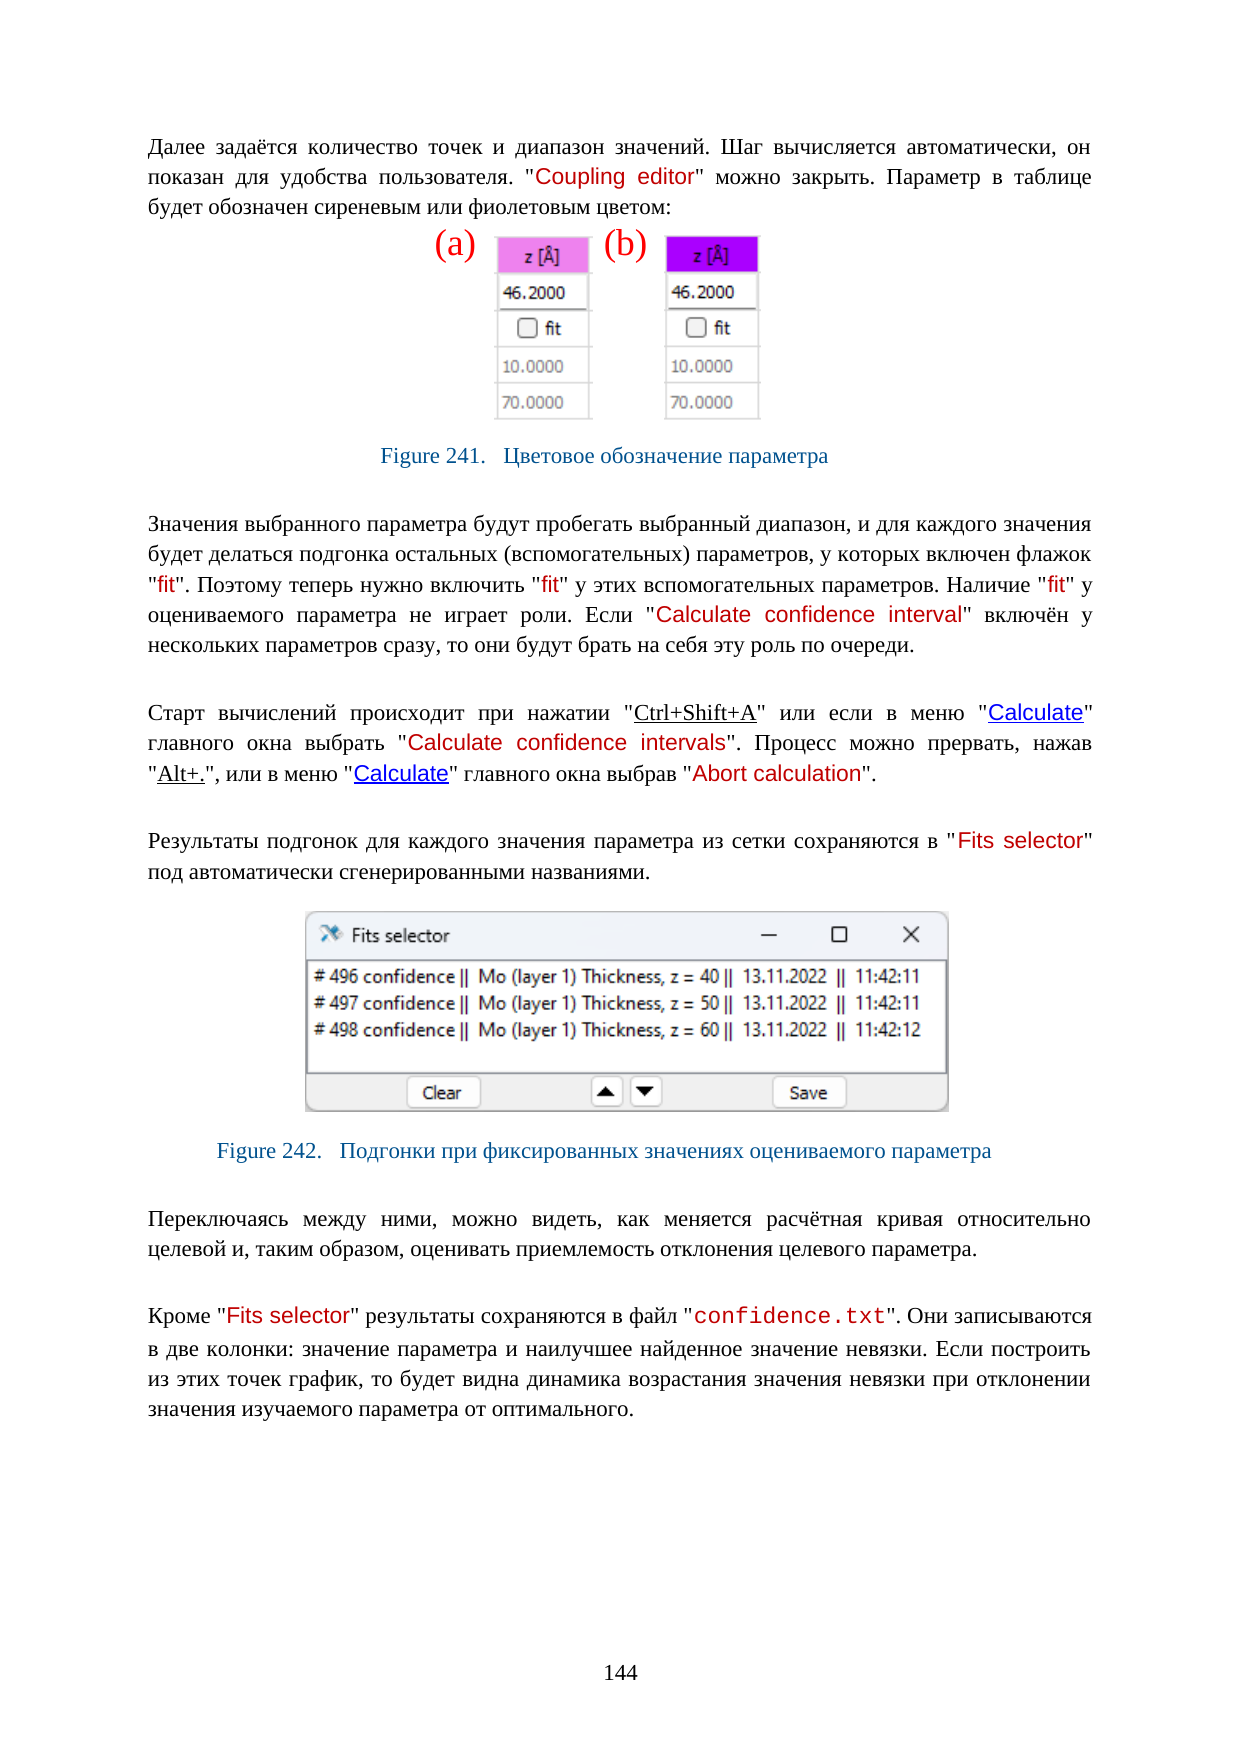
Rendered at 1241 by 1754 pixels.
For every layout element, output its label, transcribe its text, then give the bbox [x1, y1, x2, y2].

list Цветовое обозначение параметра [178, 261, 1093, 469]
text Далее задаётся количество точек и диапазон значений. Шаг вычисляется автоматически, он показан для удобства пользователя. "Coupling editor" можно закрыть. Параметр в таблице будет обозначен сиреневым или фиолетовым цветом: [148, 133, 1093, 220]
text Результаты подгонок для каждого значения параметра из сетки сохраняются в "Fits selector" под автоматически сгенерированными названиями. [148, 827, 1093, 884]
text Переключаясь между ними, можно видеть, как меняется расчётная кривая относительно целевой и, таким образом, оценивать приемлемость отклонения целевого параметра. [148, 1204, 1093, 1261]
text Значения выбранного параметра будут пробегать выбранный диапазон, и для каждого значения будет делаться подгонка остальных (вспомогательных) параметров, у которых включен флажок "fit". Поэтому теперь нужно включить "fit" у этих вспомогательных параметров. Наличие "fit" у оцениваемого параметра не играет роли. Если "Calculate confidence interval" включён у нескольких параметров сразу, то они будут брать на себя эту роль по очереди. [148, 510, 1093, 657]
picture [305, 911, 949, 1112]
text Кроме "Fits selector" результаты сохраняются в файл "confidence.txt". Они записываются в две колонки: значение параметра и наилучшее найденное значение невязки. Если построить из этих точек график, то будет видна динамика возрастания значения невязки при отклонении значения изучаемого параметра от оптимального. [148, 1302, 1093, 1421]
picture [664, 234, 761, 423]
picture [494, 235, 593, 423]
text Старт вычислений происходит при нажатии "Ctrl+Shift+A" или если в меню "Calculate" главного окна выбрать "Calculate confidence intervals". Процесс можно прервать, нажав "Alt+.", или в меню "Calculate" главного окна выбрав "Abort calculation". [148, 699, 1093, 786]
